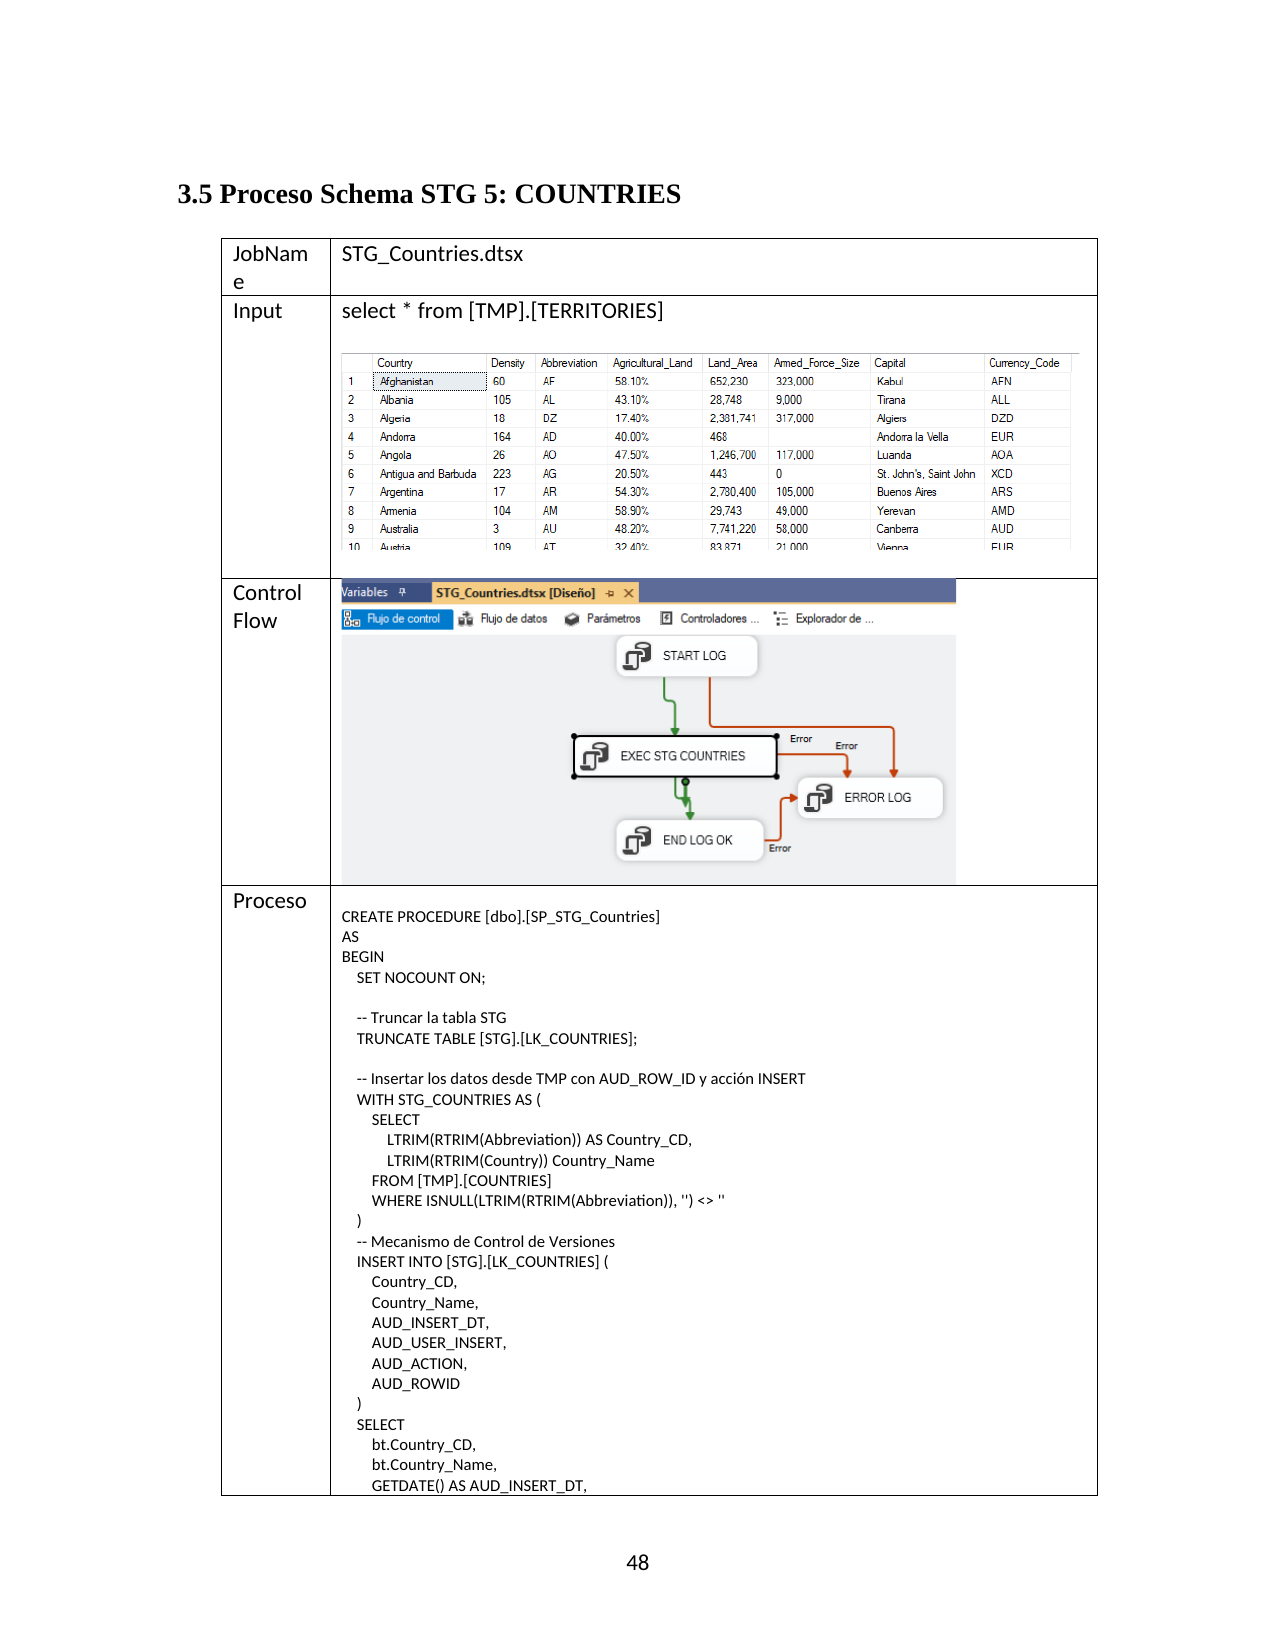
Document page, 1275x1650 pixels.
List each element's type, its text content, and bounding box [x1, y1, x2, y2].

table_cell select * from [TMP].[TERRITORIES] [331, 296, 1097, 577]
table_header STG_Countries.dtsx [331, 239, 1097, 295]
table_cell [331, 886, 1097, 1495]
subtitle 3.5 Proceso Schema STG 5: COUNTRIES [177, 177, 1098, 209]
table_cell [957, 579, 1097, 885]
table_cell [331, 579, 341, 885]
table_cell Proceso [222, 886, 330, 1495]
table_cell Input [222, 296, 330, 577]
picture [341, 578, 957, 885]
table_cell Control Flow [222, 579, 330, 885]
table_header JobName [222, 239, 330, 295]
picture [341, 352, 1080, 550]
